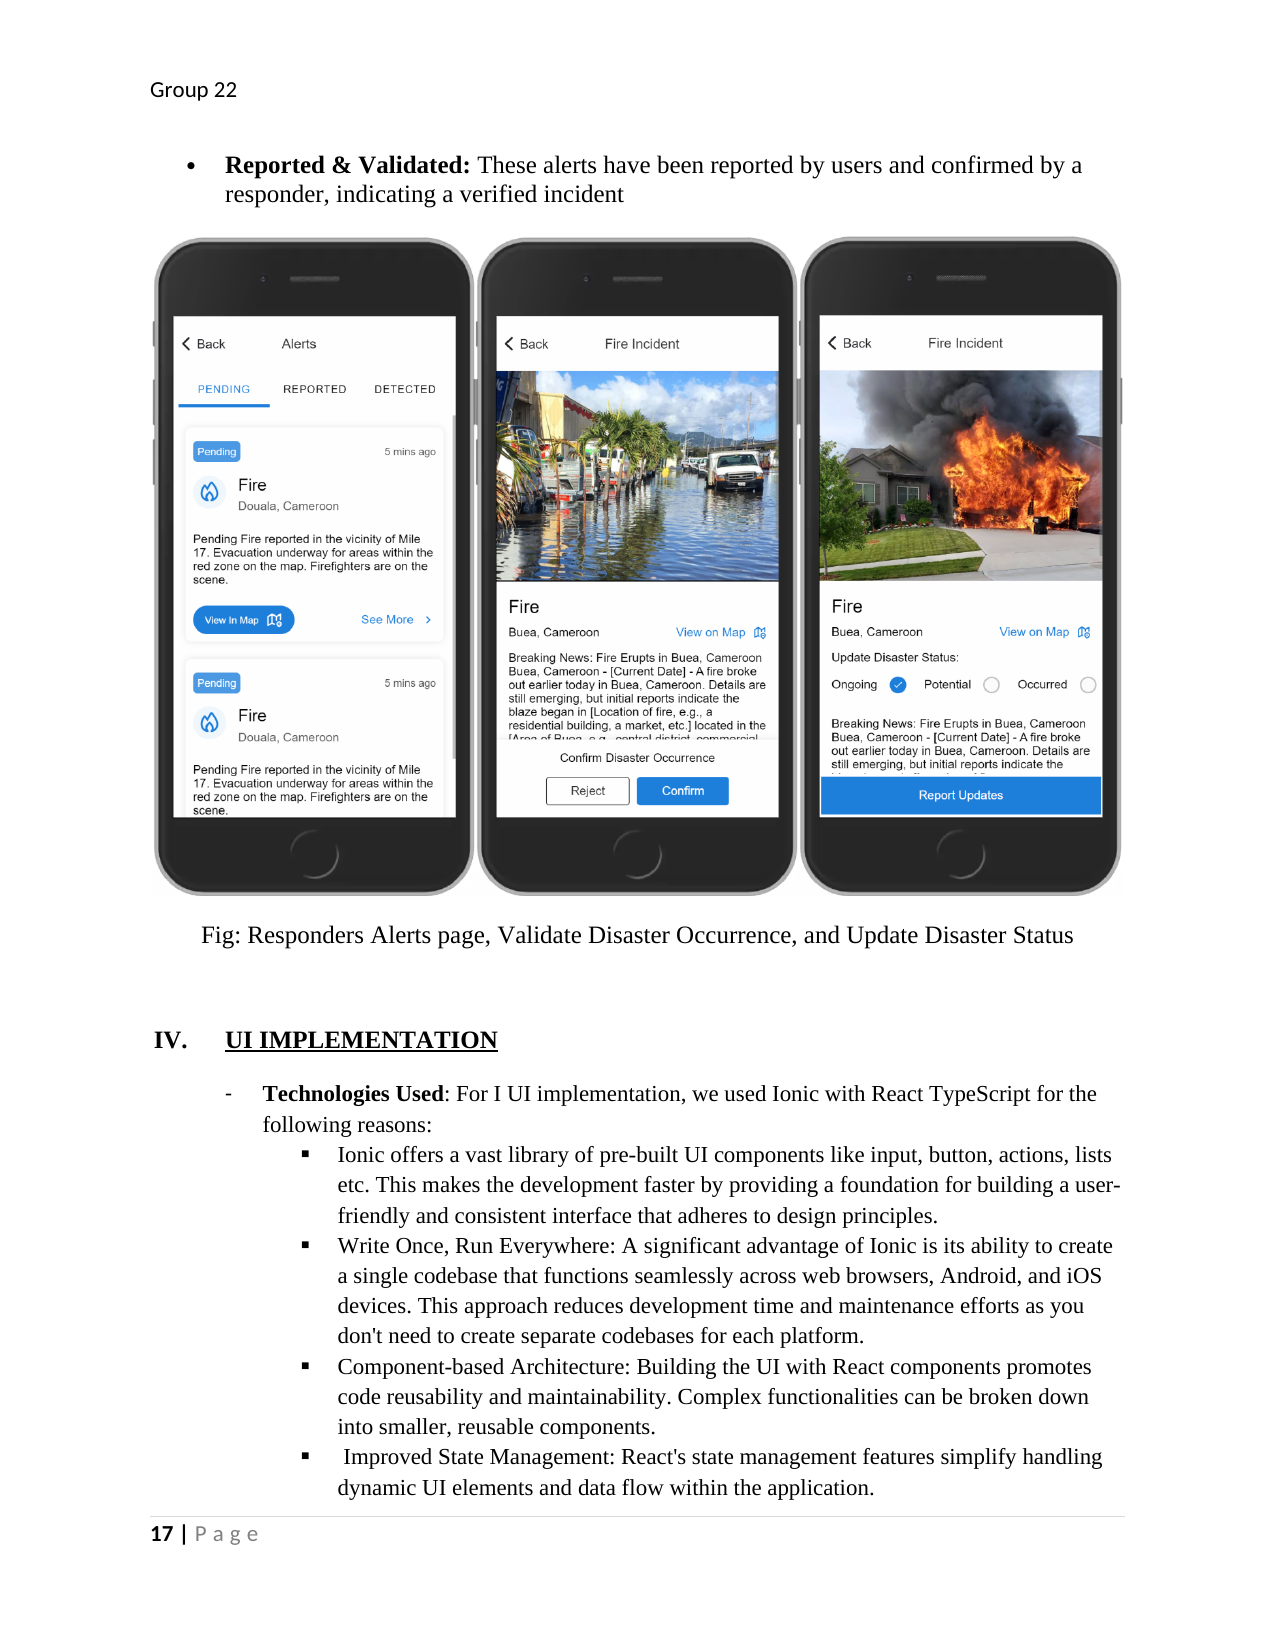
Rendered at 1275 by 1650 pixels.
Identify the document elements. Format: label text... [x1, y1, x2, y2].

list Technologies Used: For I UI implementation, we used Ionic with React TypeScript for the following reasons: [225, 1079, 1125, 1137]
list Reported & Validated: These alerts have been reported by users and confirmed by a responder, indicating a verified incident [187, 150, 1125, 207]
list Ionic offers a vast library of pre-built UI components like input, button, actions, lists etc. This makes the development faster by providing a foundation for building a user-friendly and consistent interface that adheres to design principles. [300, 1141, 1125, 1228]
list Improved State Management: React's state management features simplify handling dynamic UI elements and data flow within the application. [300, 1443, 1125, 1500]
picture [152, 236, 1123, 896]
subtitle UI IMPLEMENTATION [187, 1025, 1125, 1054]
list Component-based Architecture: Building the UI with React components promotes code reusability and maintainability. Complex functionalities can be broken down into smaller, reusable components. [300, 1353, 1125, 1439]
list Write Once, Run Everywhere: A significant advantage of Ionic is its ability to create a single codebase that functions seamlessly across web browsers, Android, and iOS devices. This approach reduces development time and maintenance efforts as you don't need to create separate codebases for each platform. [300, 1232, 1125, 1349]
text Fig: Responders Alerts page, Validate Disaster Occurrence, and Update Disaster Status [150, 921, 1125, 949]
